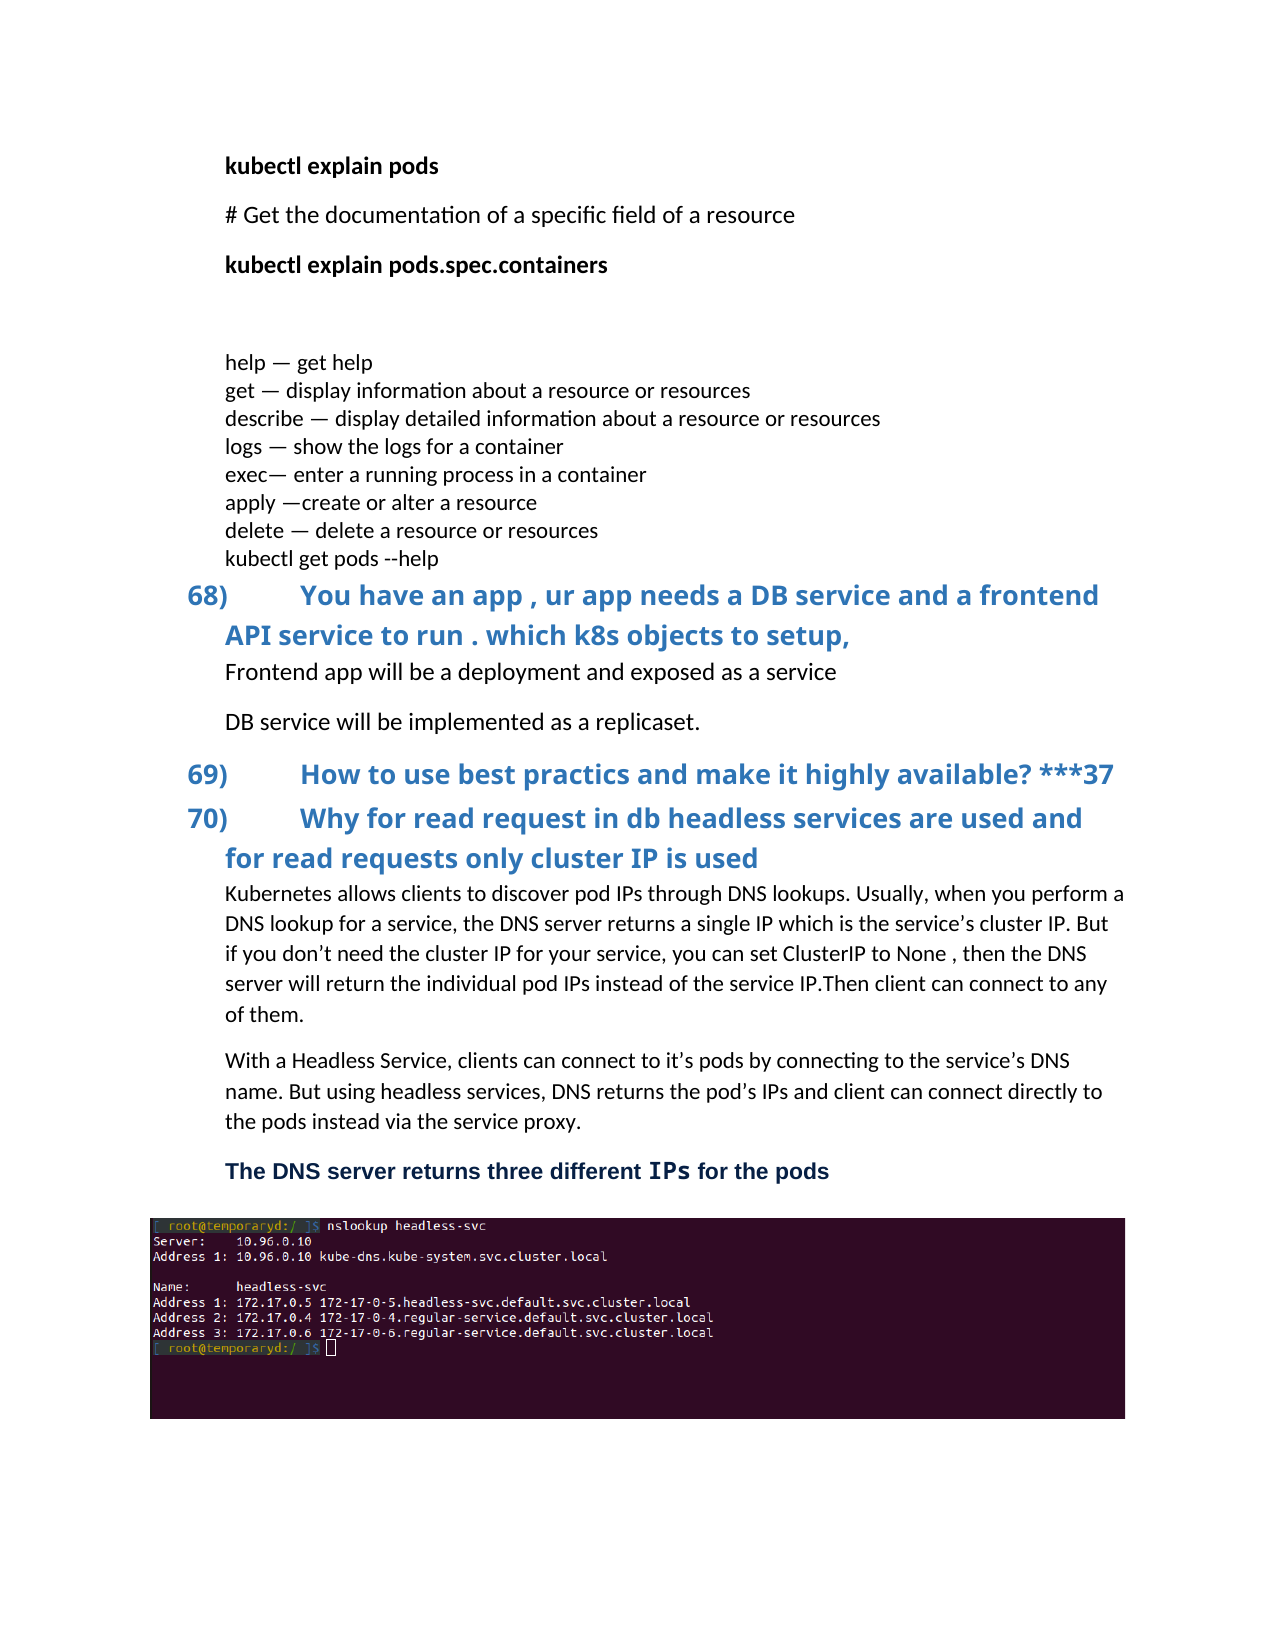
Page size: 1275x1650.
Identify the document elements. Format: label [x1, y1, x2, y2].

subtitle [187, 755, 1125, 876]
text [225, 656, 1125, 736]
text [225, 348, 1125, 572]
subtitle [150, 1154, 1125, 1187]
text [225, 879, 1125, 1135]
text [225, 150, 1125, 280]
picture [150, 1218, 1125, 1419]
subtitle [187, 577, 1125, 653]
